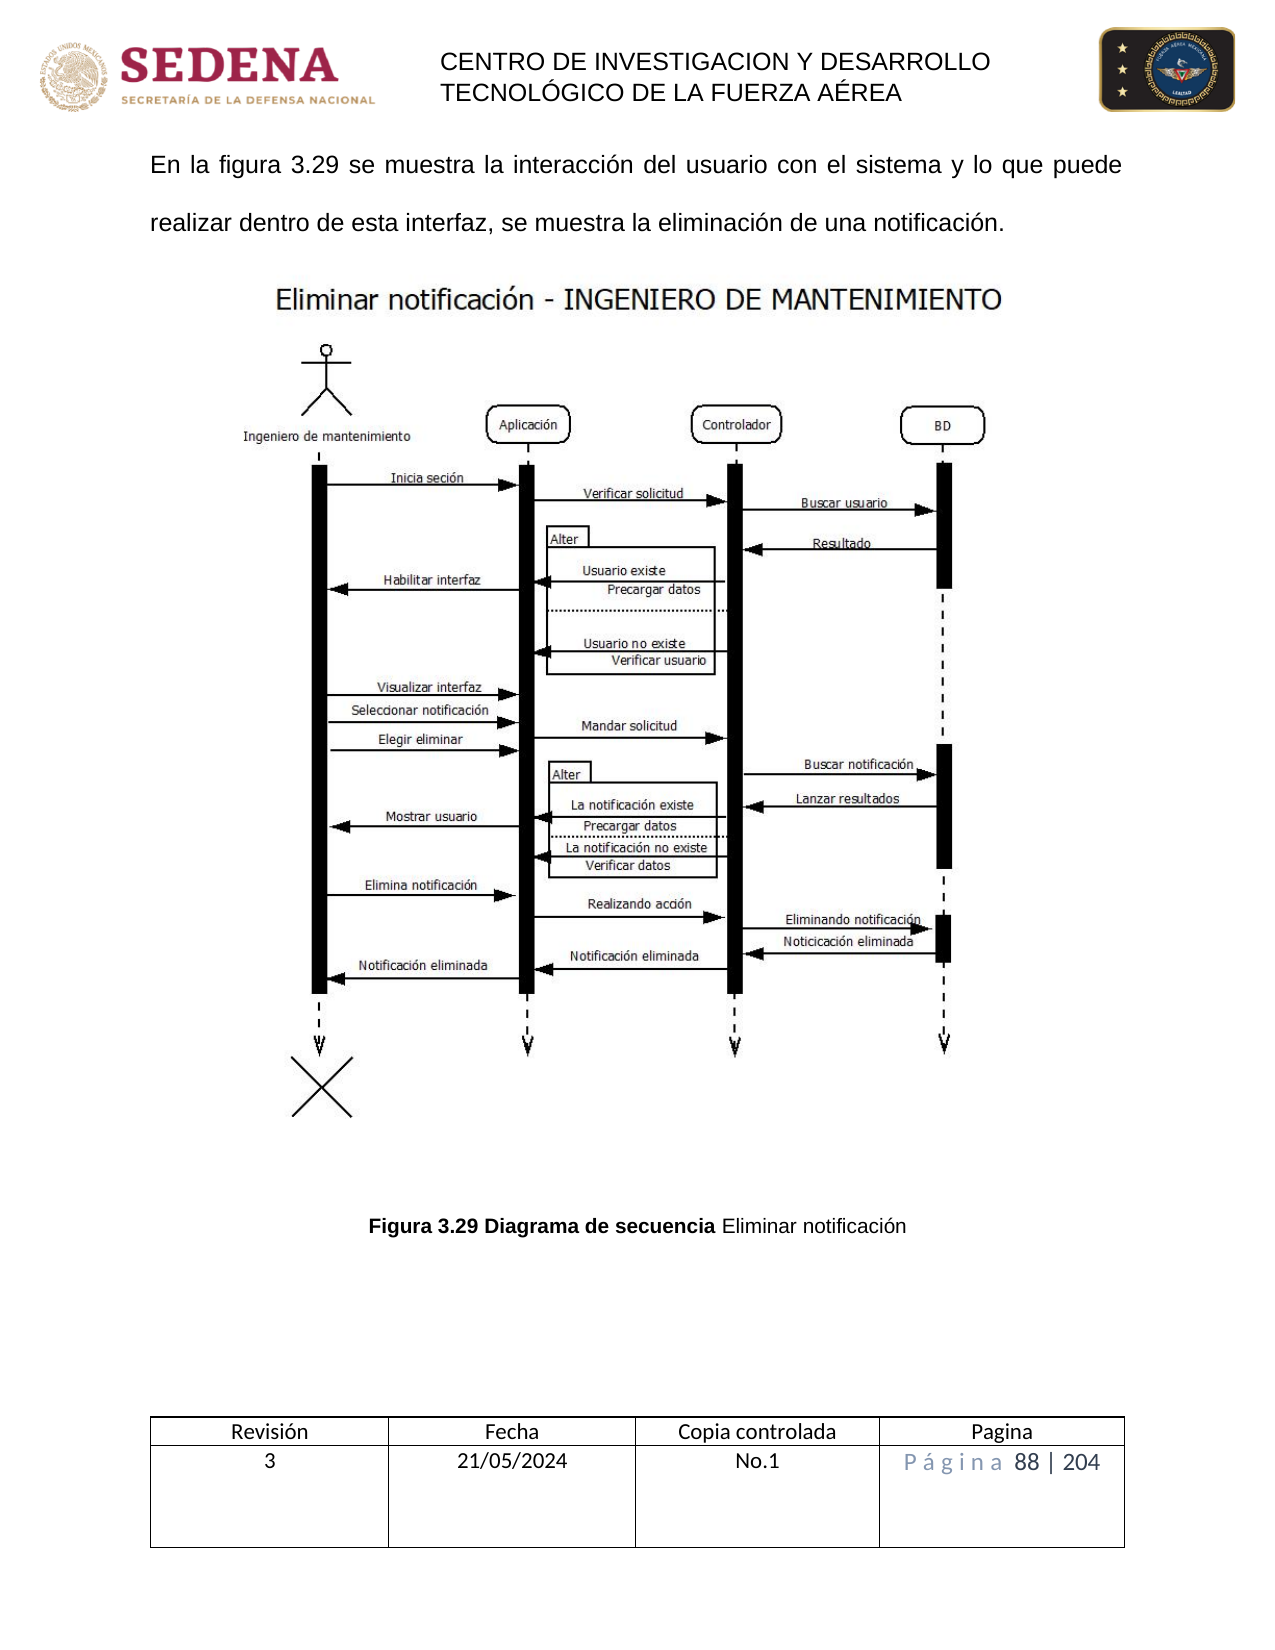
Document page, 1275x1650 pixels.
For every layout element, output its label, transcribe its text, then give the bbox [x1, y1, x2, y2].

picture [243, 272, 1003, 1119]
text En la figura 3.29 se muestra la interacción del usuario con el sistema y lo que puede realizar dentro de esta interfaz, se muestra la eliminación de una notificación. [150, 150, 1125, 236]
picture [39, 27, 1236, 112]
text Figura 3.29 Diagrama de secuencia Eliminar notificación [150, 1213, 1125, 1237]
